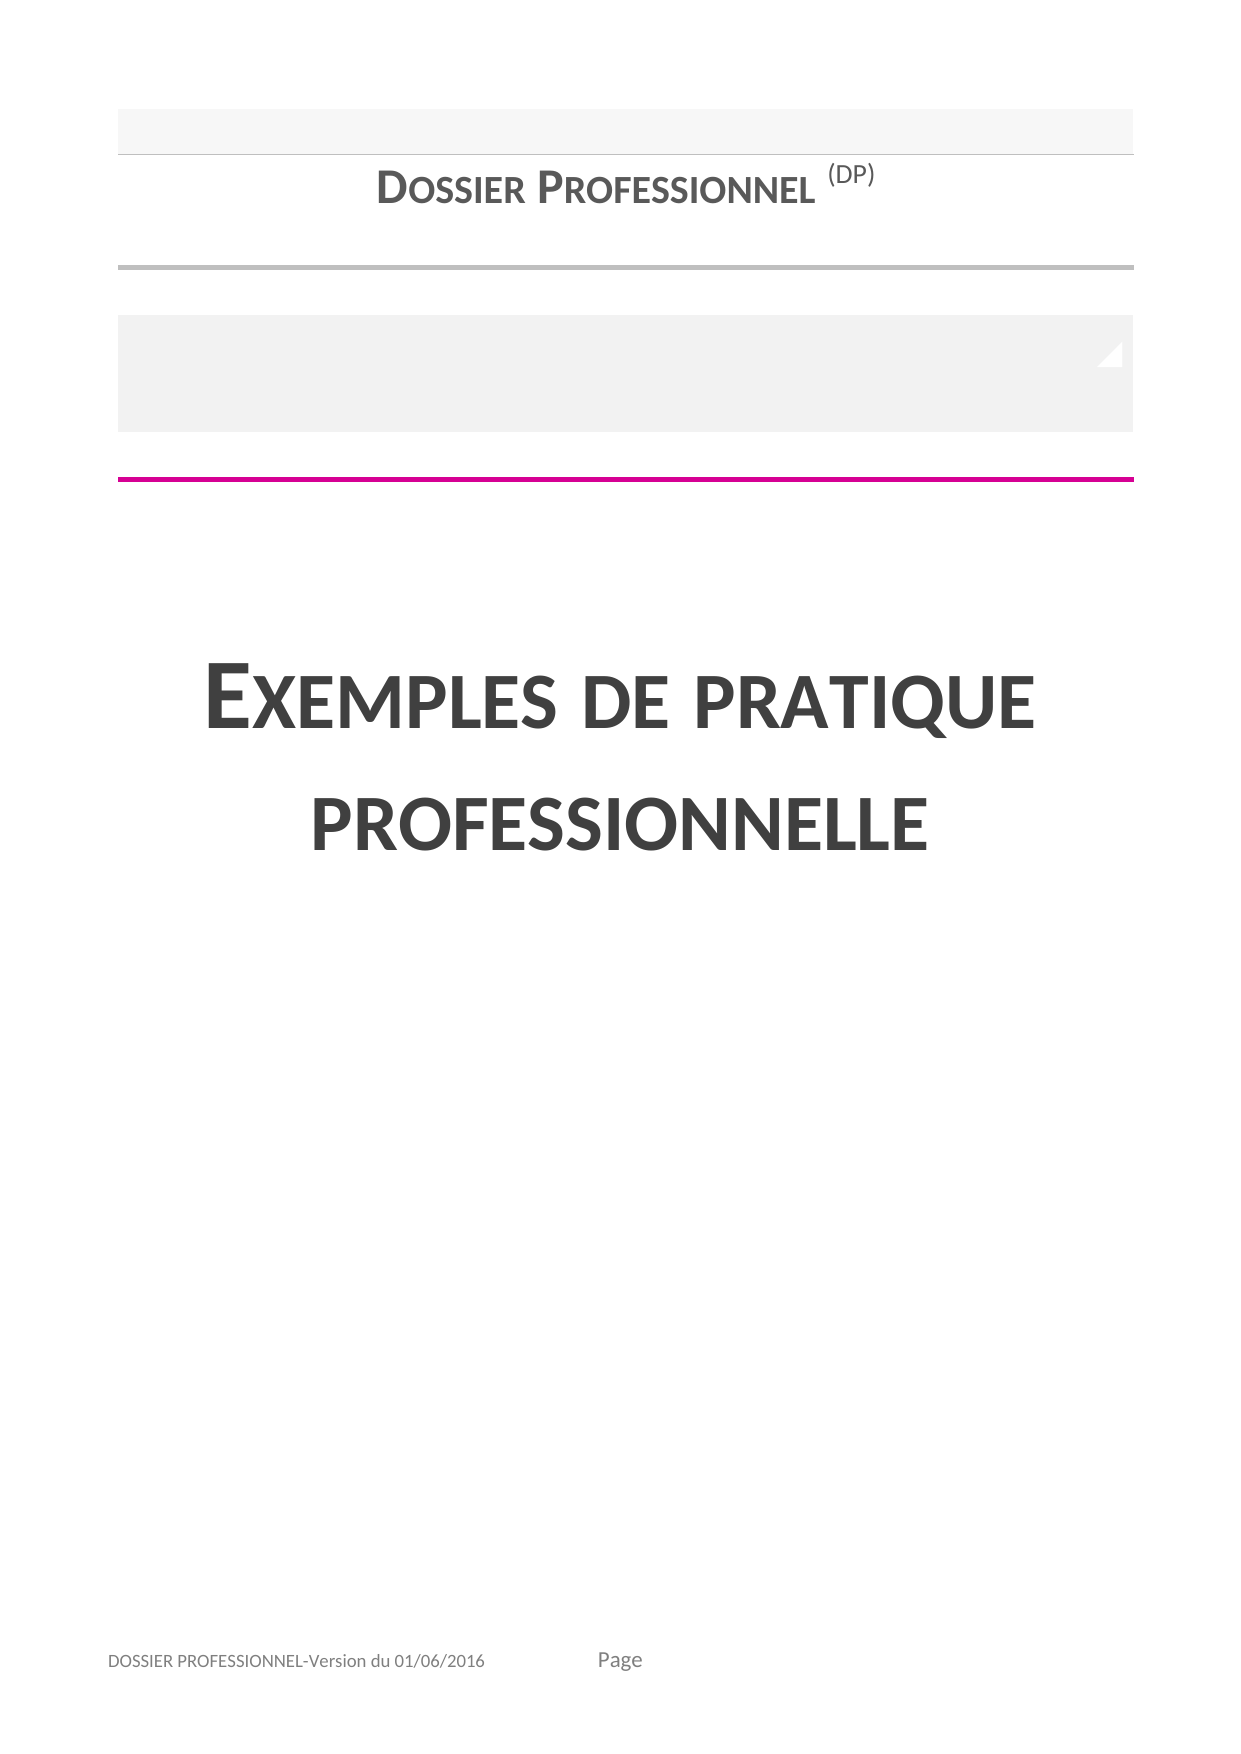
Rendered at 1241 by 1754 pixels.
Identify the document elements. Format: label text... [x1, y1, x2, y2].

text professionnelle [148, 754, 1093, 876]
text Exemples de pratique [148, 632, 1093, 754]
